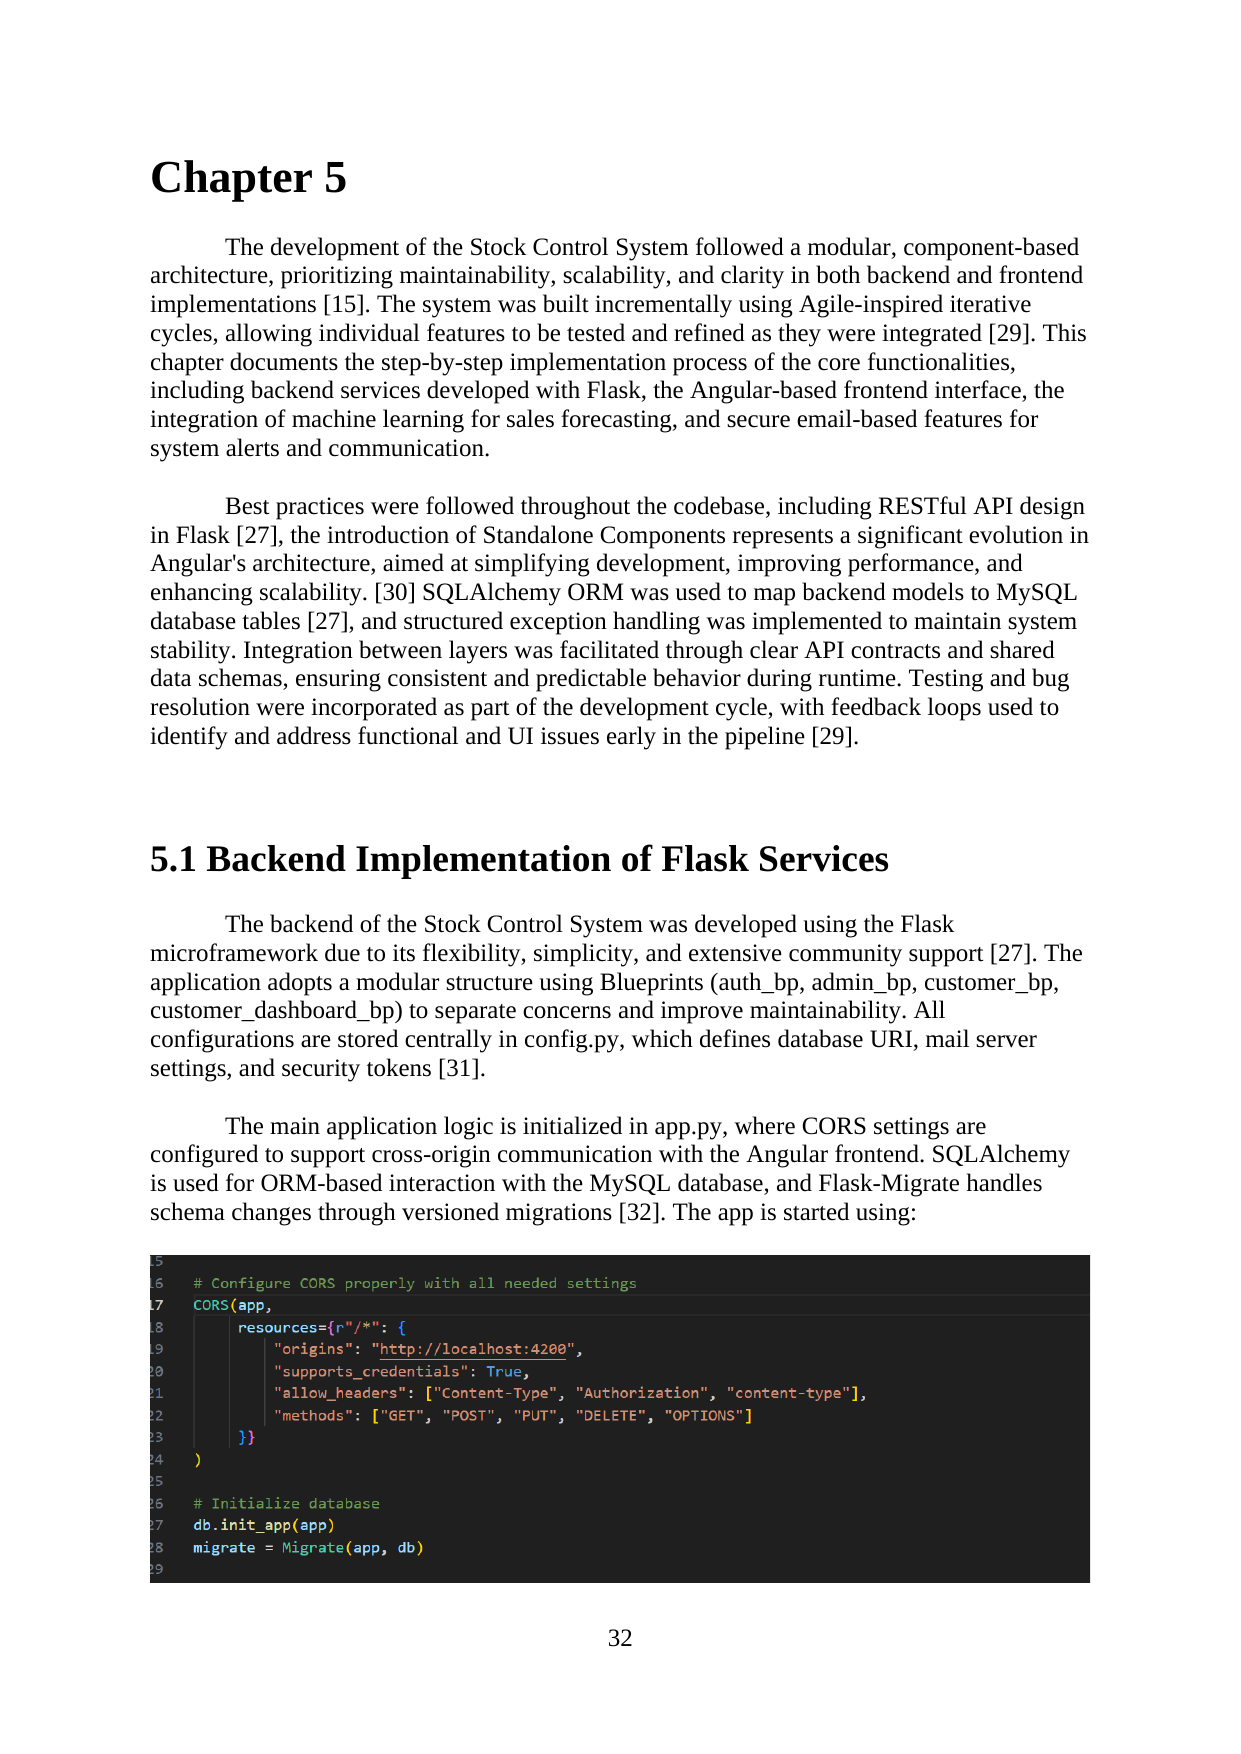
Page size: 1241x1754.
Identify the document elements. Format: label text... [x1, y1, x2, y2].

text Best practices were followed throughout the codebase, including RESTful API design in Flask [27], the introduction of Standalone Components represents a significant evolution in Angular's architecture, aimed at simplifying development, improving performance, and enhancing scalability. [30] SQLAlchemy ORM was used to map backend models to MySQL database tables [27], and structured exception handling was implemented to maintain system stability. Integration between layers was facilitated through clear API contracts and shared data schemas, ensuring consistent and predictable behavior during runtime. Testing and bug resolution were incorporated as part of the development cycle, with feedback loops used to identify and address functional and UI issues early in the pipeline [29]. [150, 491, 1090, 750]
text The development of the Stock Control System followed a modular, component-based architecture, prioritizing maintainability, scalability, and clarity in both backend and frontend implementations [15]. The system was built incrementally using Agile-inspired iterative cycles, allowing individual features to be tested and refined as they were integrated [29]. This chapter documents the step-by-step implementation process of the core functionalities, including backend services developed with Flask, the Angular-based frontend interface, the integration of machine learning for sales forecasting, and secure email-based features for system alerts and communication. [150, 232, 1090, 462]
text Chapter 5 [150, 150, 1090, 203]
picture [150, 1255, 1091, 1583]
text 5.1 Backend Implementation of Flask Services [150, 837, 1090, 880]
text The backend of the Stock Control System was developed using the Flask microframework due to its flexibility, simplicity, and extensive community support [27]. The application adopts a modular structure using Blueprints (auth_bp, admin_bp, customer_bp, customer_dashboard_bp) to separate concerns and improve maintainability. All configurations are stored centrally in config.py, which defines database URI, mail server settings, and security tokens [31]. [150, 909, 1090, 1082]
text The main application logic is initialized in app.py, where CORS settings are configured to support cross-origin communication with the Angular frontend. SQLAlchemy is used for ORM-based interaction with the MySQL database, and Flask-Migrate handles schema changes through versioned migrations [32]. The app is started using: [150, 1111, 1090, 1226]
